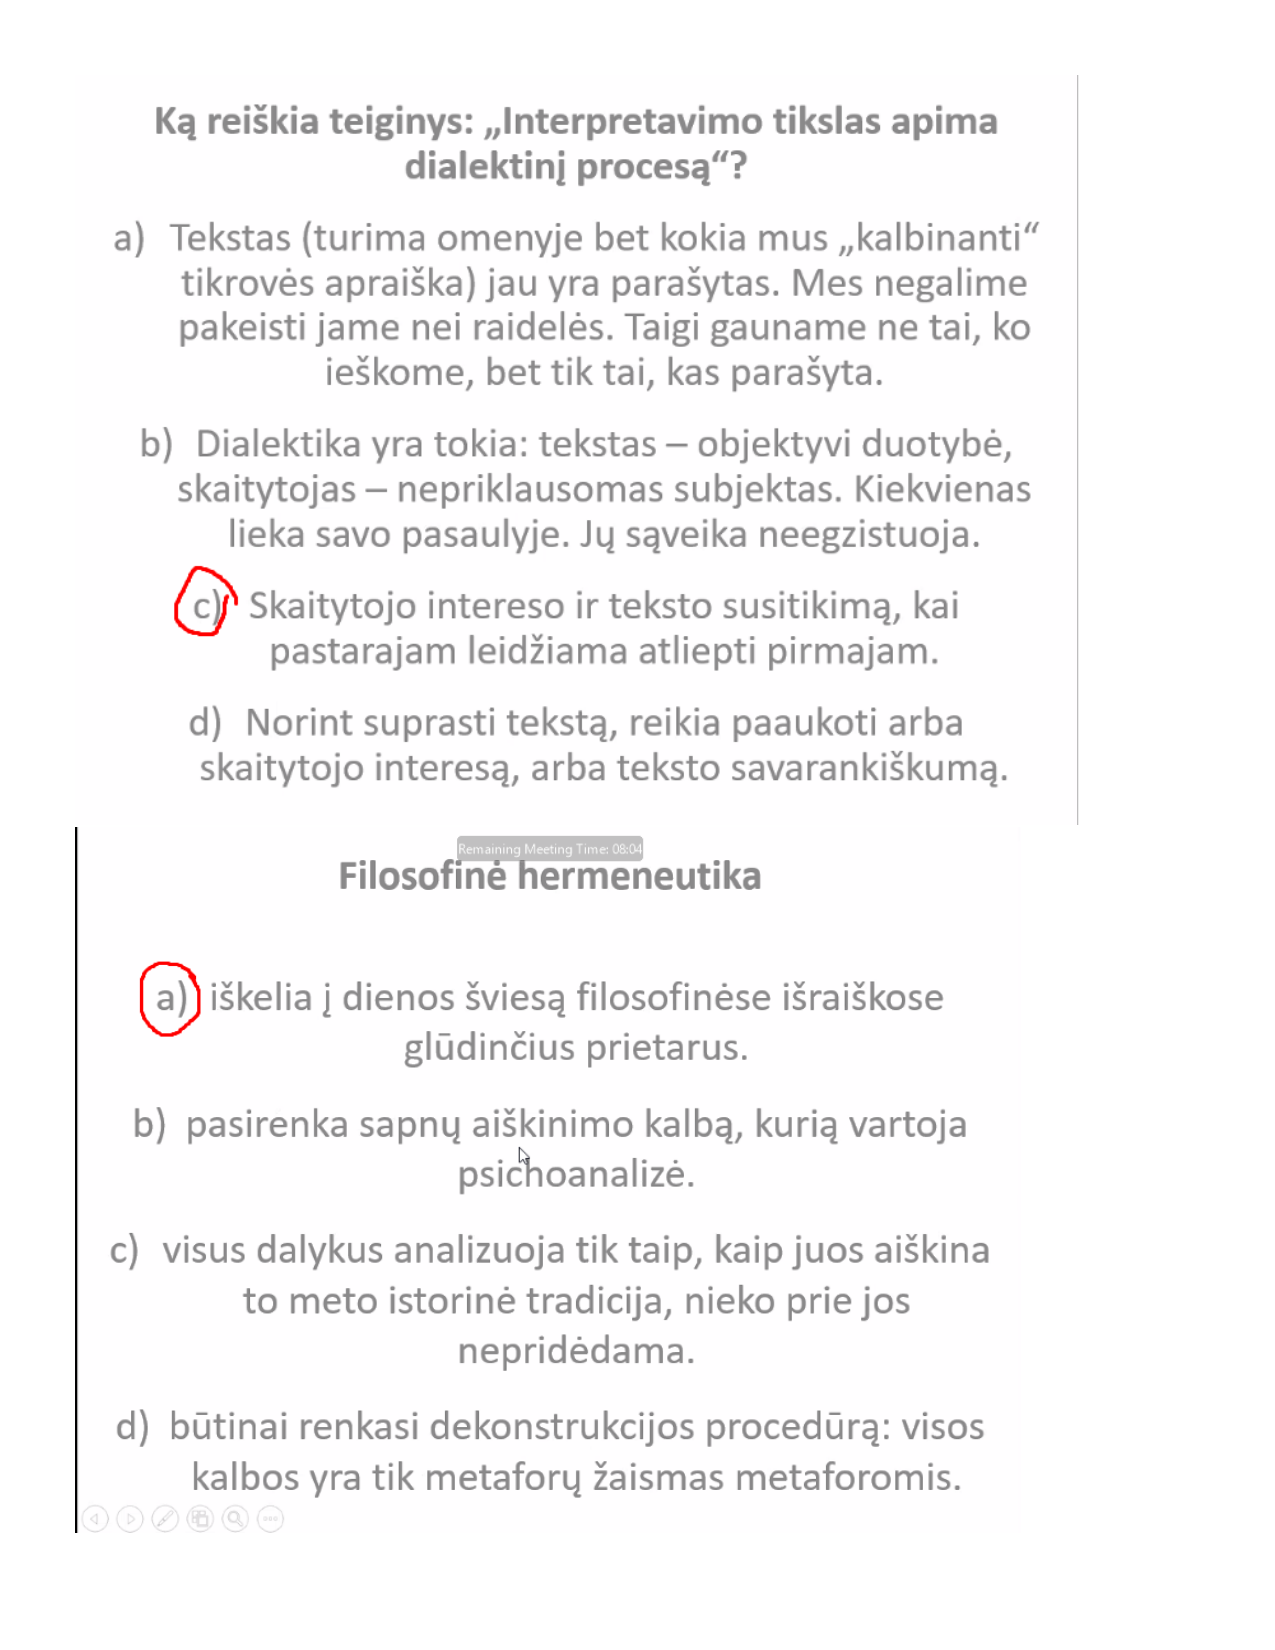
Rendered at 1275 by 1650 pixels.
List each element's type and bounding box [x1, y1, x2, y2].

picture [75, 827, 1022, 1533]
picture [75, 75, 1079, 825]
